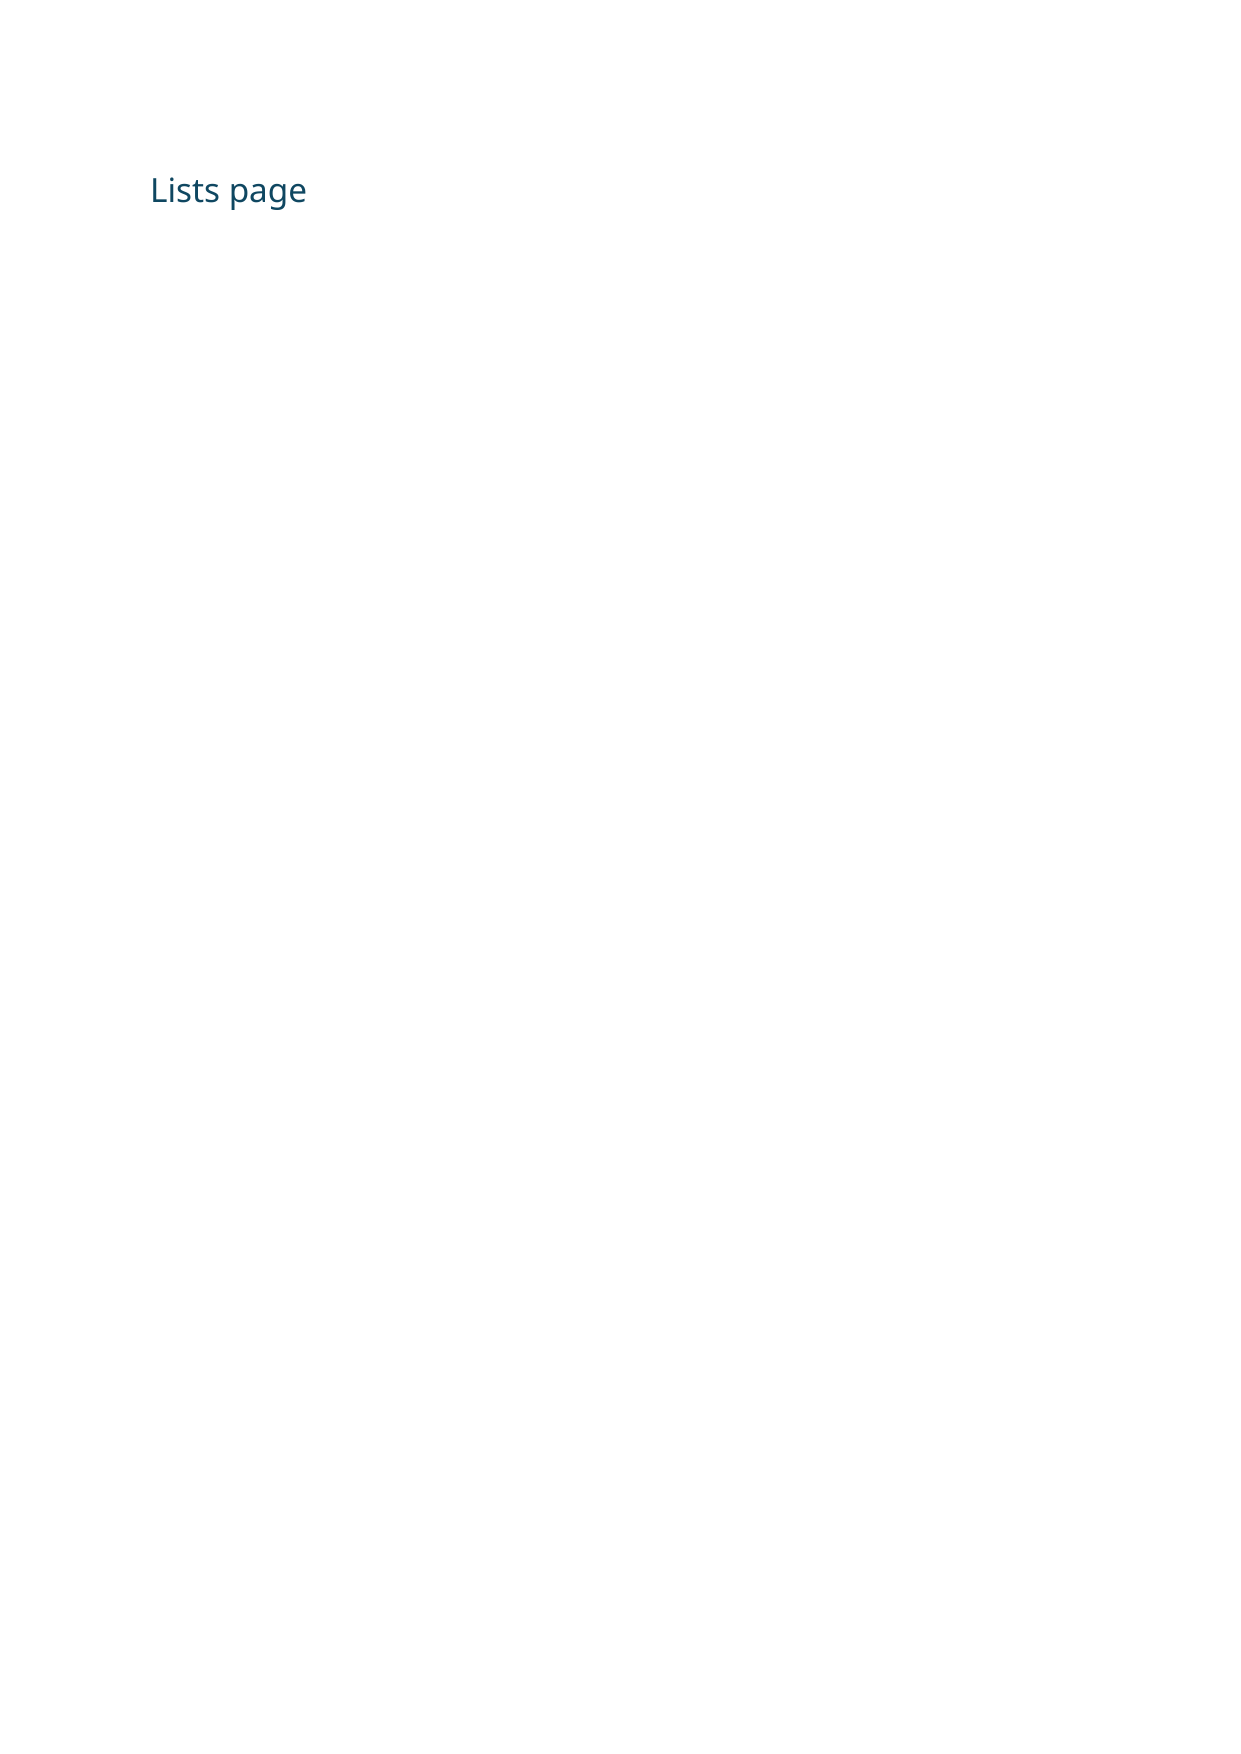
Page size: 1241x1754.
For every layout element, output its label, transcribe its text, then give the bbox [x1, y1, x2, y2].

subtitle Lists page [150, 167, 1090, 212]
